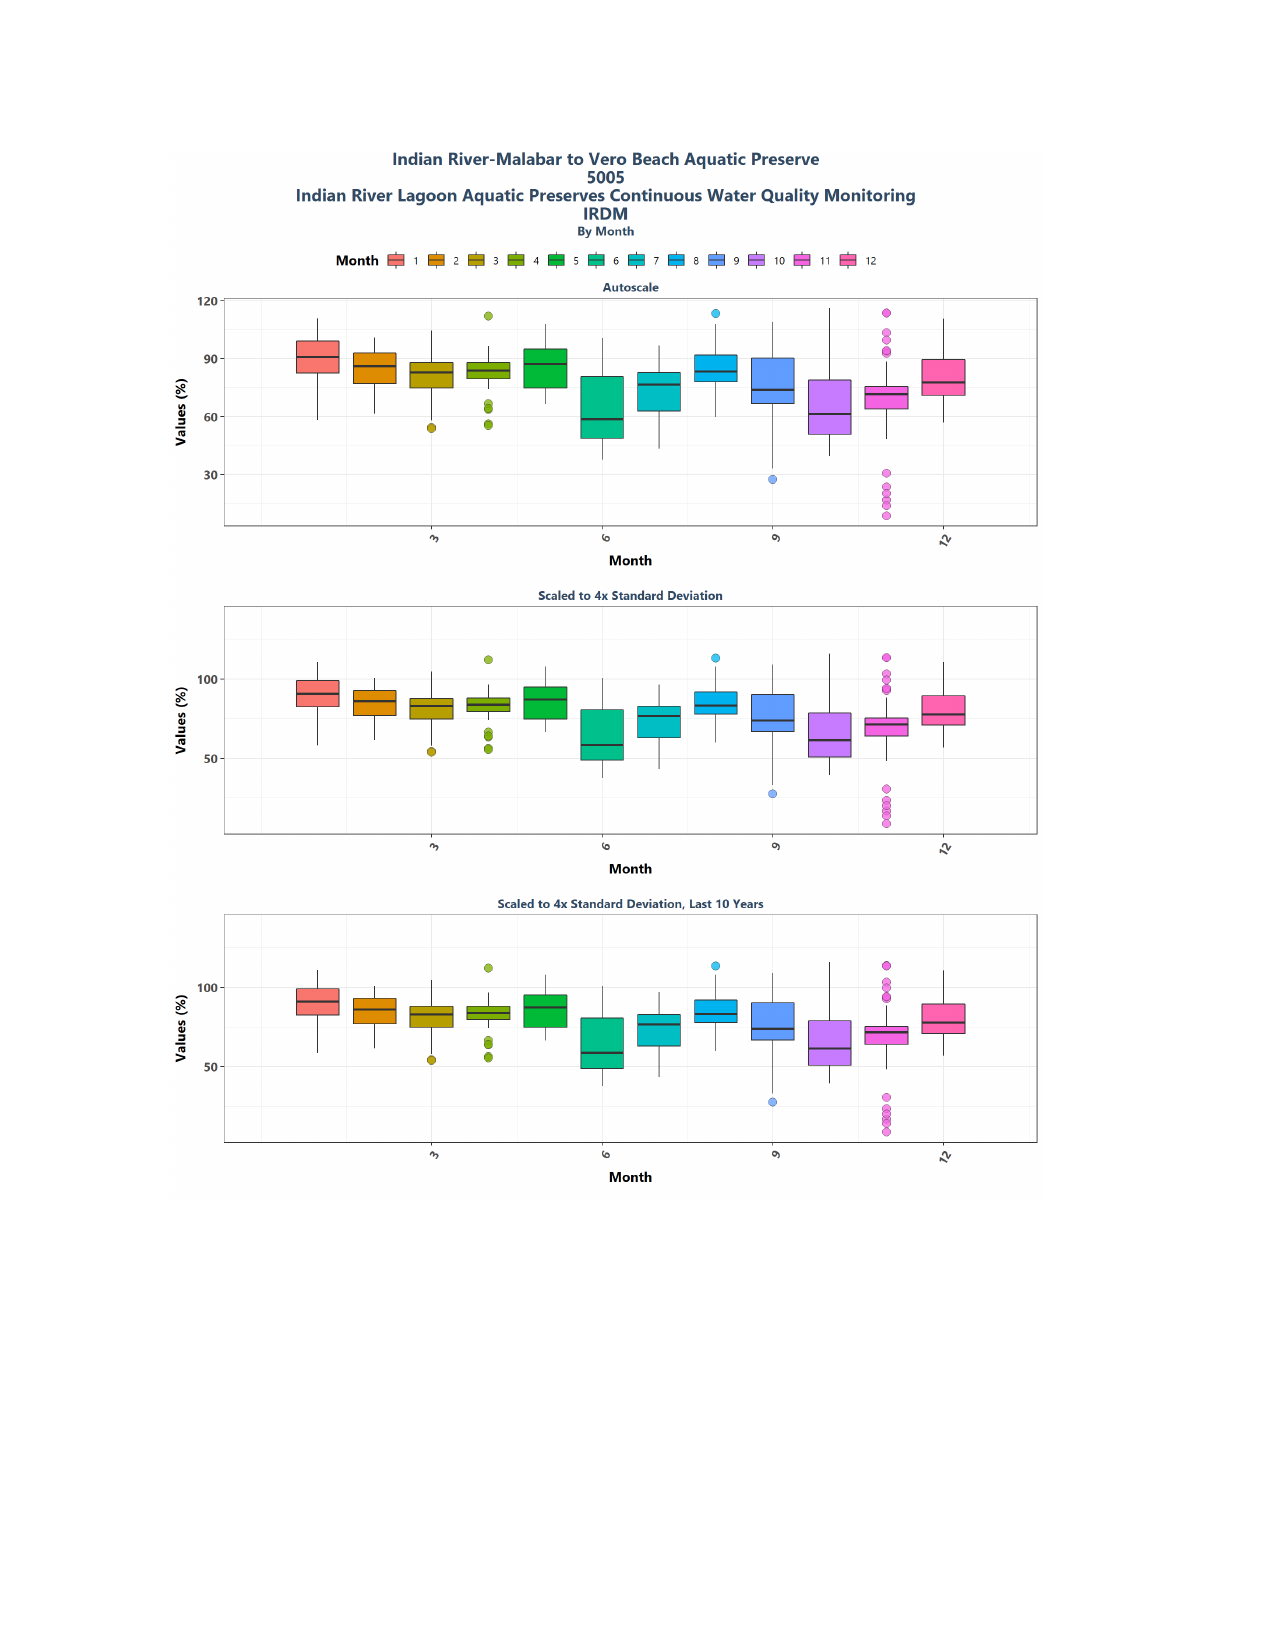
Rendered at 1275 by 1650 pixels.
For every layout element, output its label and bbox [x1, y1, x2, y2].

picture [168, 150, 1044, 1200]
